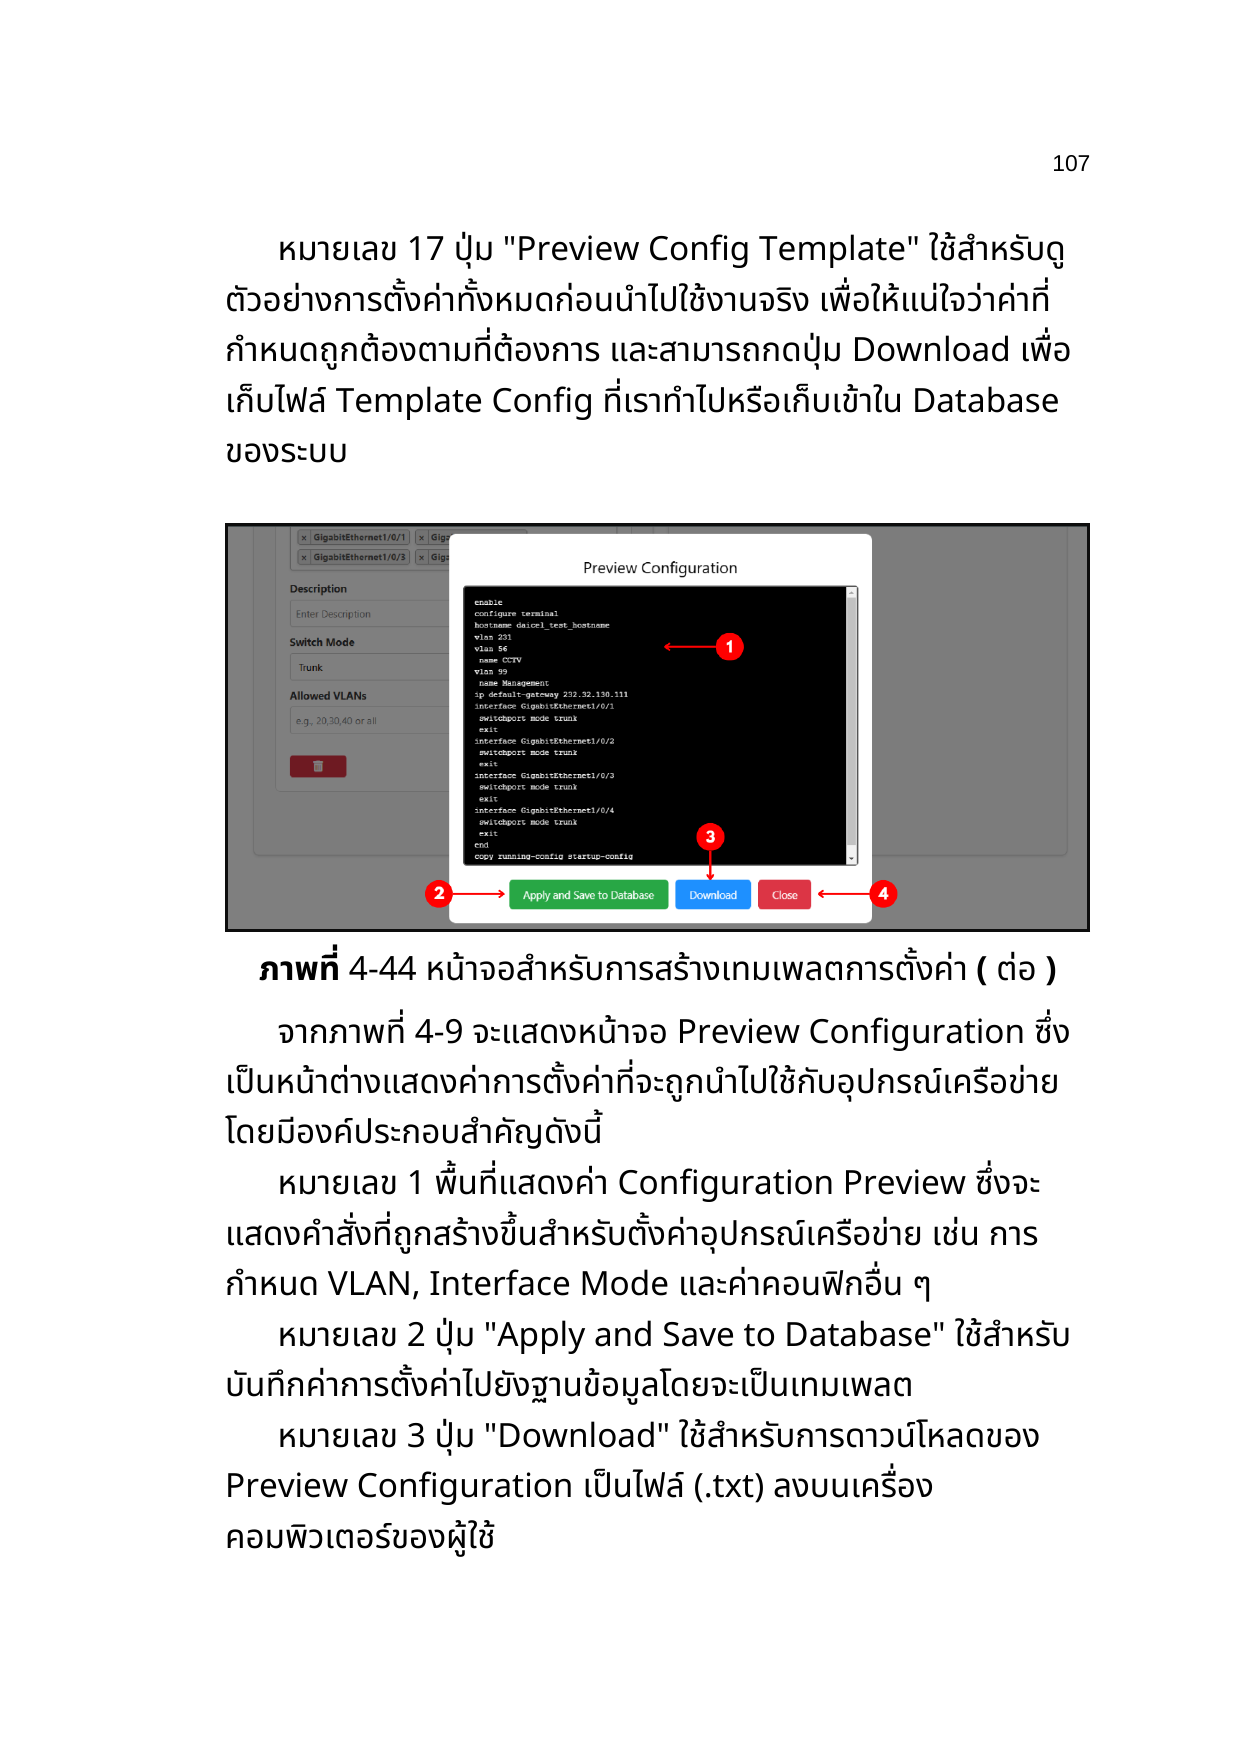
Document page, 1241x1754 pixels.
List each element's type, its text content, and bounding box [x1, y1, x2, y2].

text หมายเลข 2 ปุ่ม "Apply and Save to Database" ใช้สำหรับบันทึกค่าการตั้งค่าไปยังฐานข้อมูลโดยจะเป็นเทมเพลต [225, 1311, 1090, 1412]
text หมายเลข 3 ปุ่ม "Download" ใช้สำหรับการดาวน์โหลดของ Preview Configuration เป็นไฟล์ (.txt) ลงบนเครื่องคอมพิวเตอร์ของผู้ใช้ [225, 1412, 1090, 1563]
picture [228, 526, 1087, 929]
text จากภาพที่ 4-9 จะแสดงหน้าจอ Preview Configuration ซึ่งเป็นหน้าต่างแสดงค่าการตั้งค่าที่จะถูกนำไปใช้กับอุปกรณ์เครือข่าย โดยมีองค์ประกอบสำคัญดังนี้ [225, 1007, 1090, 1159]
text หมายเลข 17 ปุ่ม "Preview Config Template" ใช้สำหรับดูตัวอย่างการตั้งค่าทั้งหมดก่อนนำไปใช้งานจริง เพื่อให้แน่ใจว่าค่าที่กำหนดถูกต้องตามที่ต้องการ และสามารถกดปุ่ม Download เพื่อเก็บไฟล์ Template Config ที่เราทำไปหรือเก็บเข้าใน Database ของระบบ [225, 225, 1090, 478]
text หมายเลข 1 พื้นที่แสดงค่า Configuration Preview ซึ่งจะแสดงคำสั่งที่ถูกสร้างขึ้นสำหรับตั้งค่าอุปกรณ์เครือข่าย เช่น การกำหนด VLAN, Interface Mode และค่าคอนฟิกอื่น ๆ [225, 1159, 1090, 1311]
